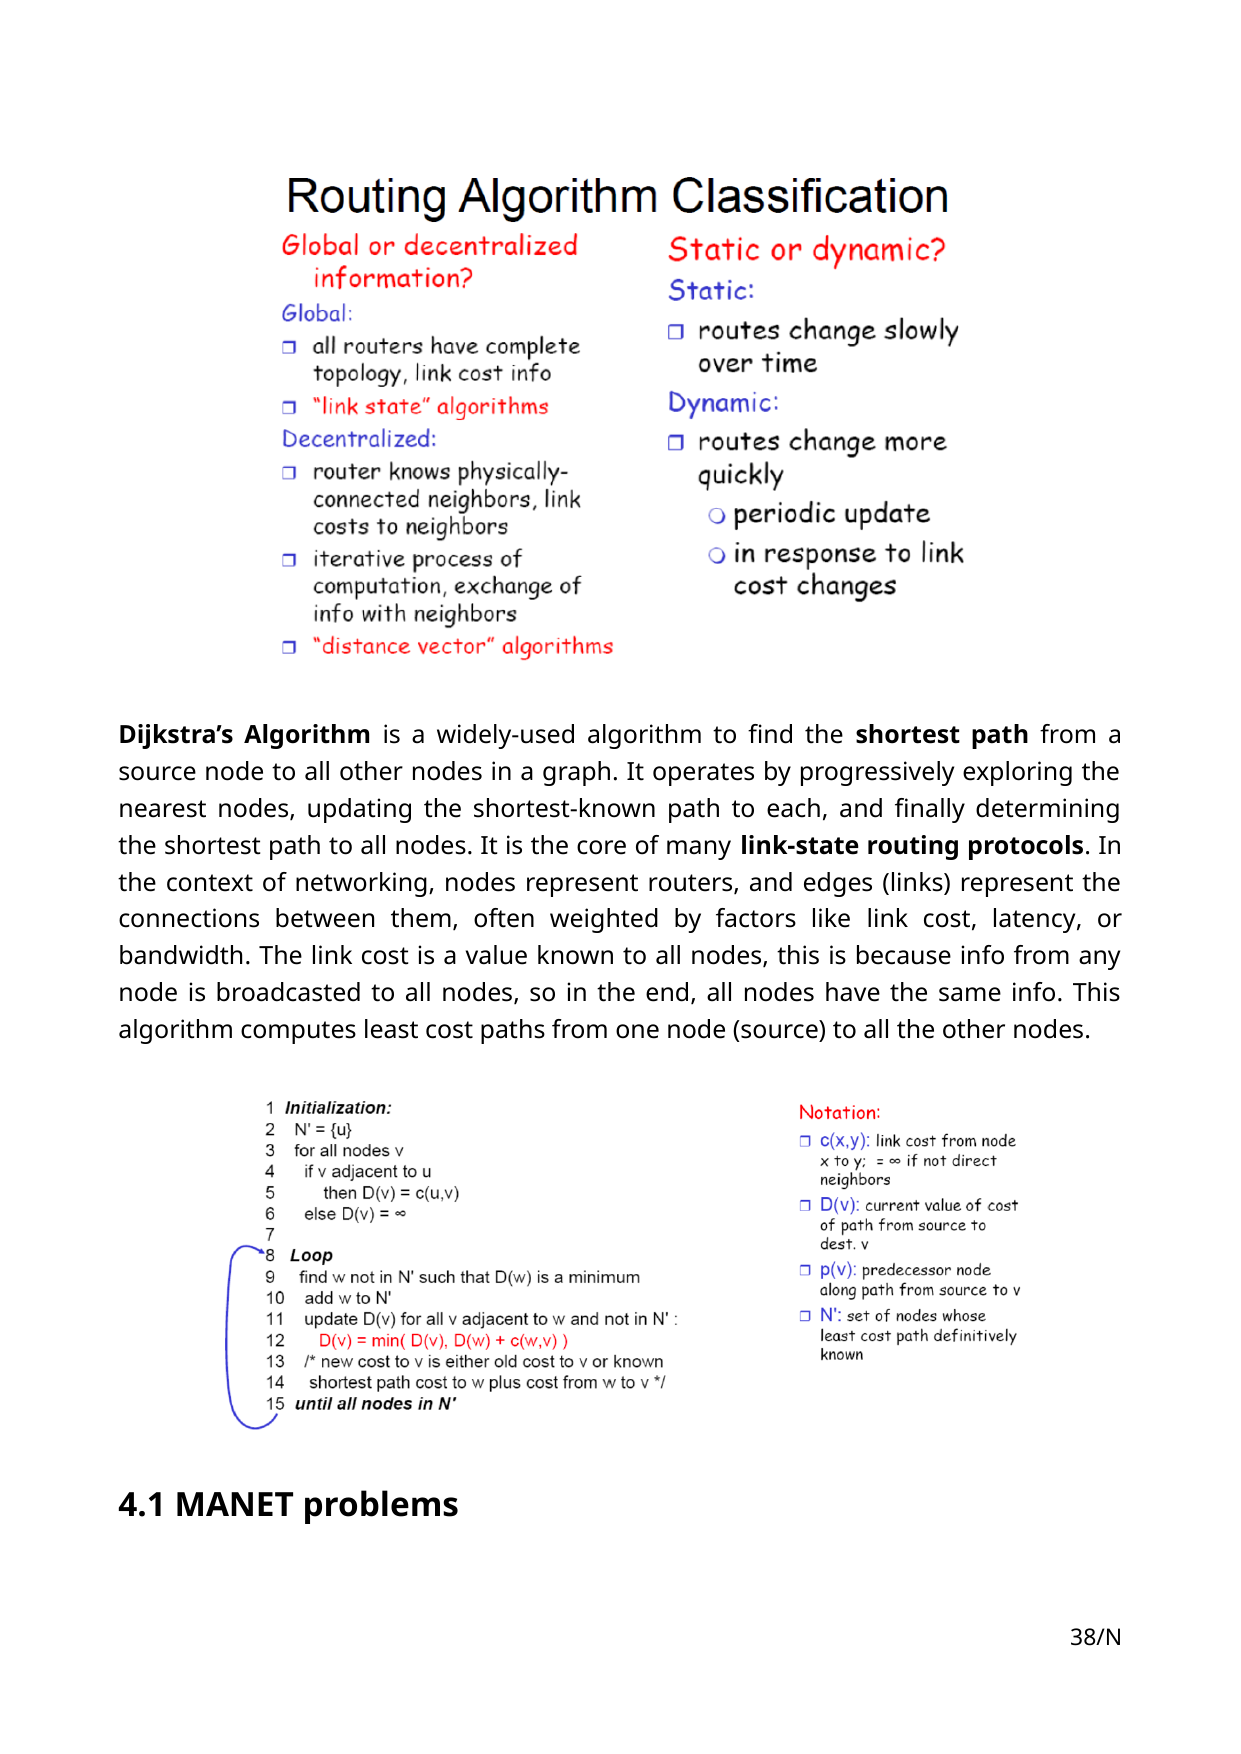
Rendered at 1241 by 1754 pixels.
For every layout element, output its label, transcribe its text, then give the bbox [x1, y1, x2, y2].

picture [256, 147, 984, 679]
text Dijkstra’s Algorithm is a widely-used algorithm to find the shortest path from a source node to all other nodes in a graph. It operates by progressively exploring the nearest nodes, updating the shortest-known path to each, and finally determining the shortest path to all nodes. It is the core of many link-state routing protocols. In the context of networking, nodes represent routers, and edges (links) represent the connections between them, often weighted by factors like link cost, latency, or bandwidth. The link cost is a value known to all nodes, this is because info from any node is broadcasted to all nodes, so in the end, all nodes have the same info. This algorithm computes least cost paths from one node (source) to all the other nodes. [118, 717, 1122, 1045]
subtitle 4.1 MANET problems [118, 1481, 1122, 1526]
picture [201, 1085, 1040, 1442]
